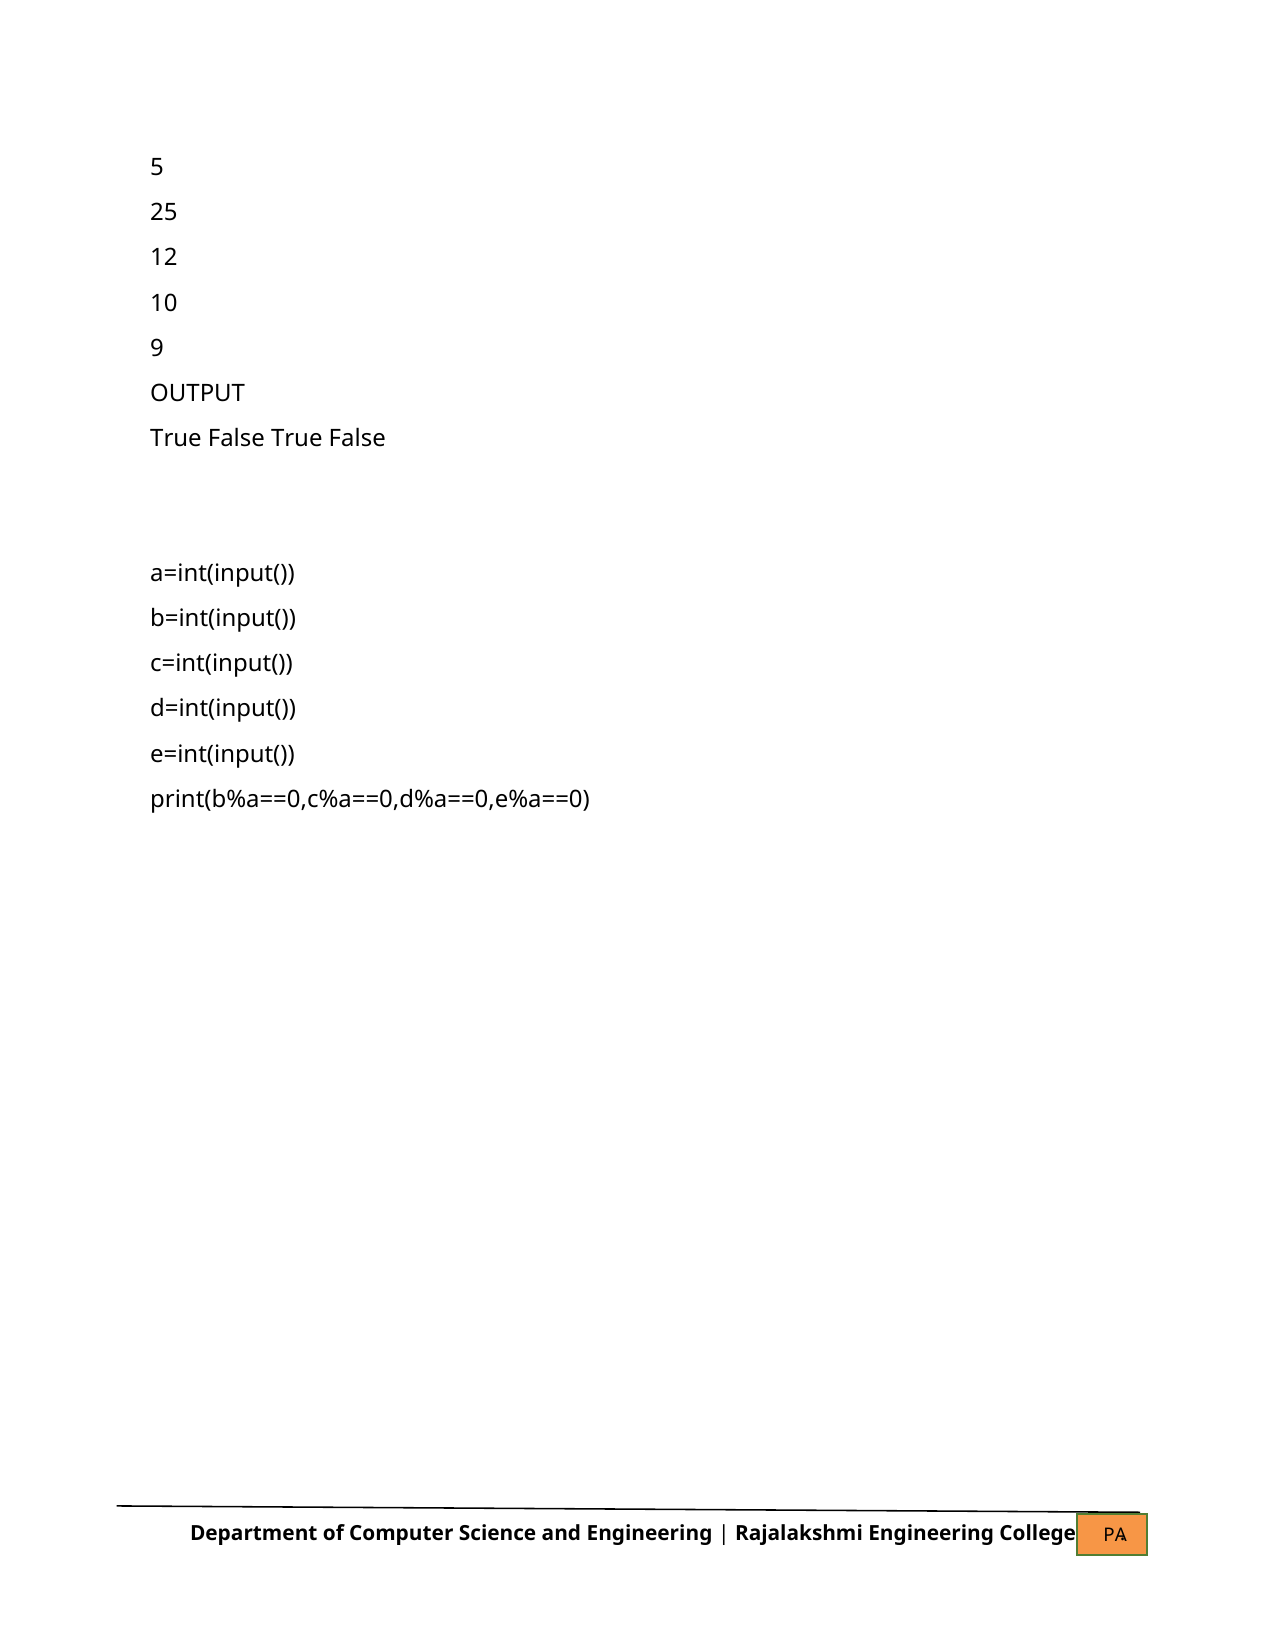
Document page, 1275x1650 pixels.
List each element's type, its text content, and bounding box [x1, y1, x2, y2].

text 9 [150, 330, 1125, 363]
text 5 [150, 150, 1125, 183]
text a=int(input()) [150, 556, 1125, 588]
text d=int(input()) [150, 691, 1125, 724]
text True False True False [150, 421, 1125, 453]
text 12 [150, 240, 1125, 273]
text c=int(input()) [150, 646, 1125, 679]
text OUTPUT [150, 376, 1125, 408]
text e=int(input()) [150, 736, 1125, 769]
text 10 [150, 285, 1125, 318]
text 25 [150, 195, 1125, 228]
text b=int(input()) [150, 601, 1125, 634]
text print(b%a==0,c%a==0,d%a==0,e%a==0) [150, 781, 1125, 814]
